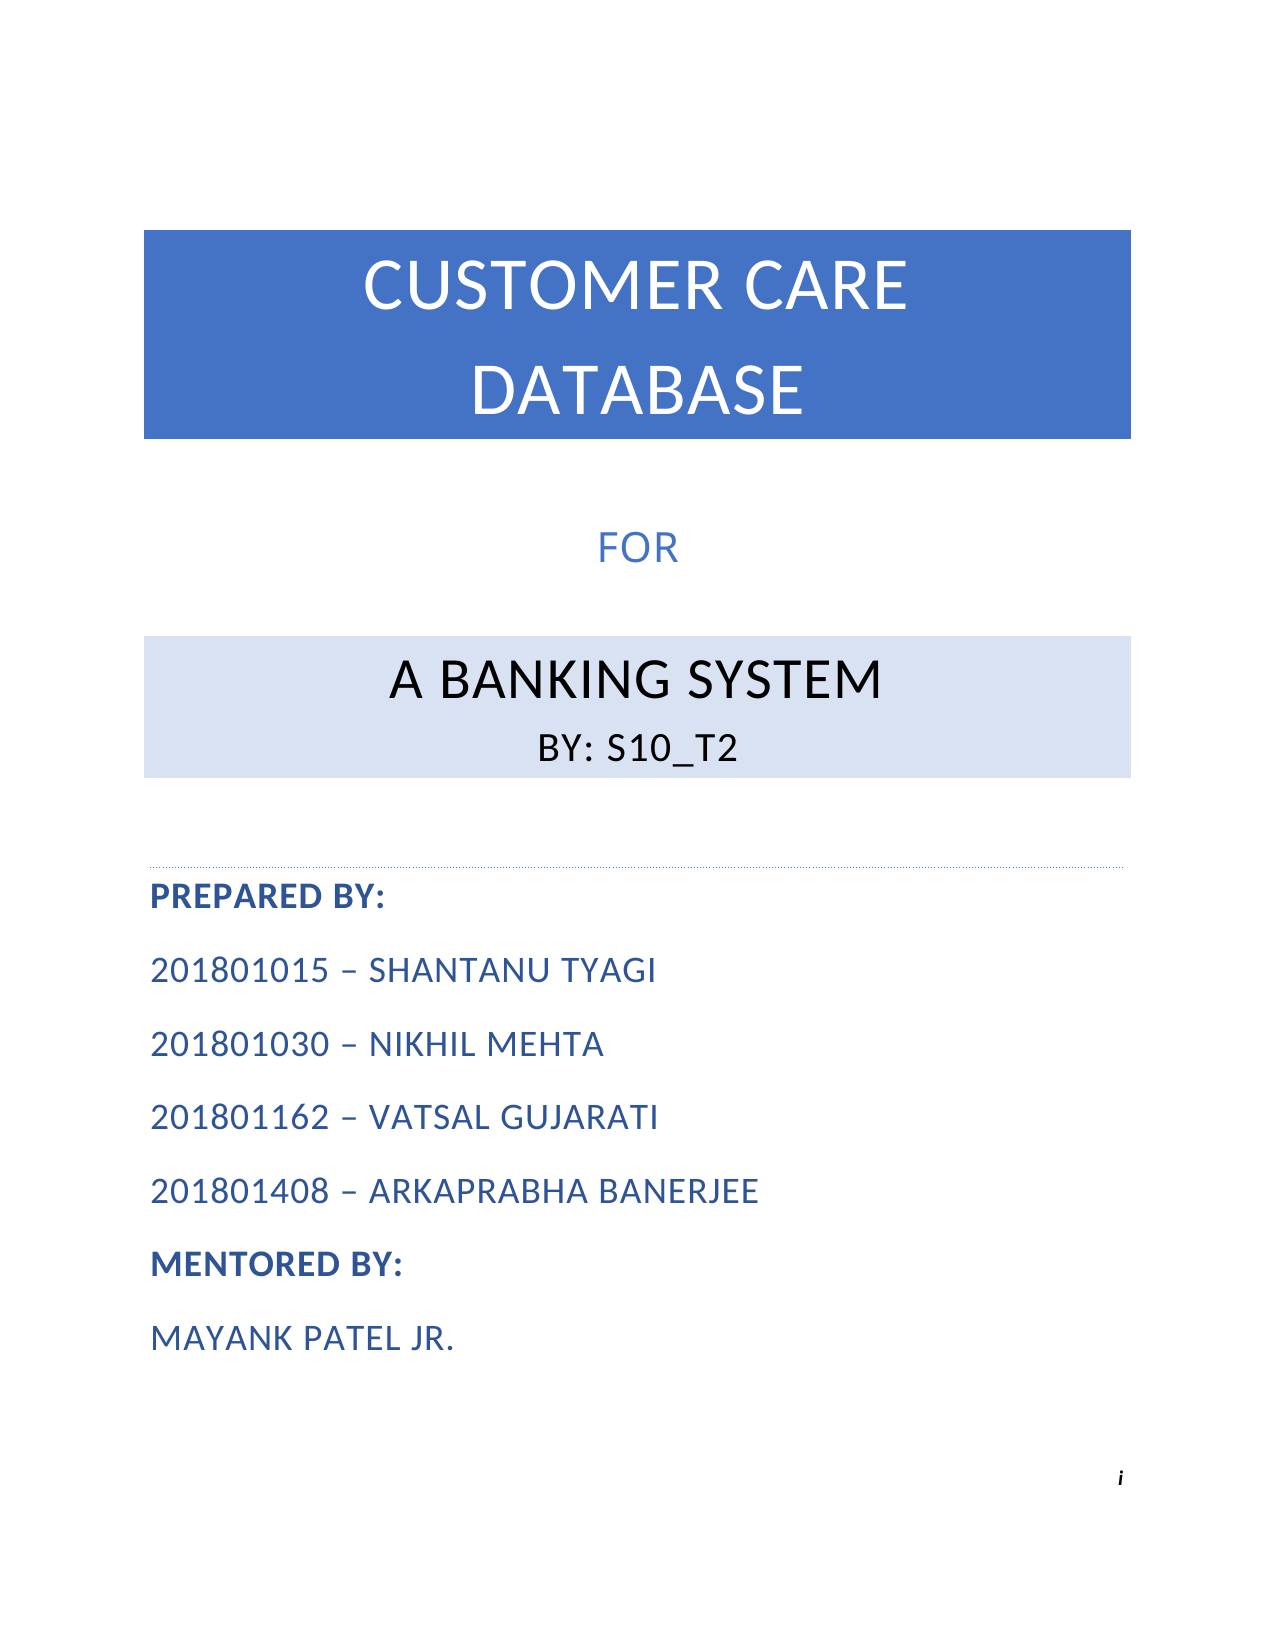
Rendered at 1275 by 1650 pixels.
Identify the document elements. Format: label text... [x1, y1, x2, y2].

subtitle 201801162 – Vatsal Gujarati [150, 1087, 1125, 1139]
subtitle 201801030 – Nikhil Mehta [150, 1014, 1125, 1065]
subtitle 201801408 – Arkaprabha Banerjee [150, 1161, 1125, 1212]
subtitle 201801015 – Shantanu Tyagi [150, 940, 1125, 992]
subtitle Mentored by: [150, 1234, 1125, 1286]
subtitle A banking system by: s10_t2 [150, 642, 1125, 772]
title for [150, 518, 1125, 575]
subtitle Prepared by: [150, 867, 1125, 918]
subtitle Customer care Database [150, 236, 1125, 433]
subtitle Mayank patel jr. [150, 1308, 1125, 1359]
